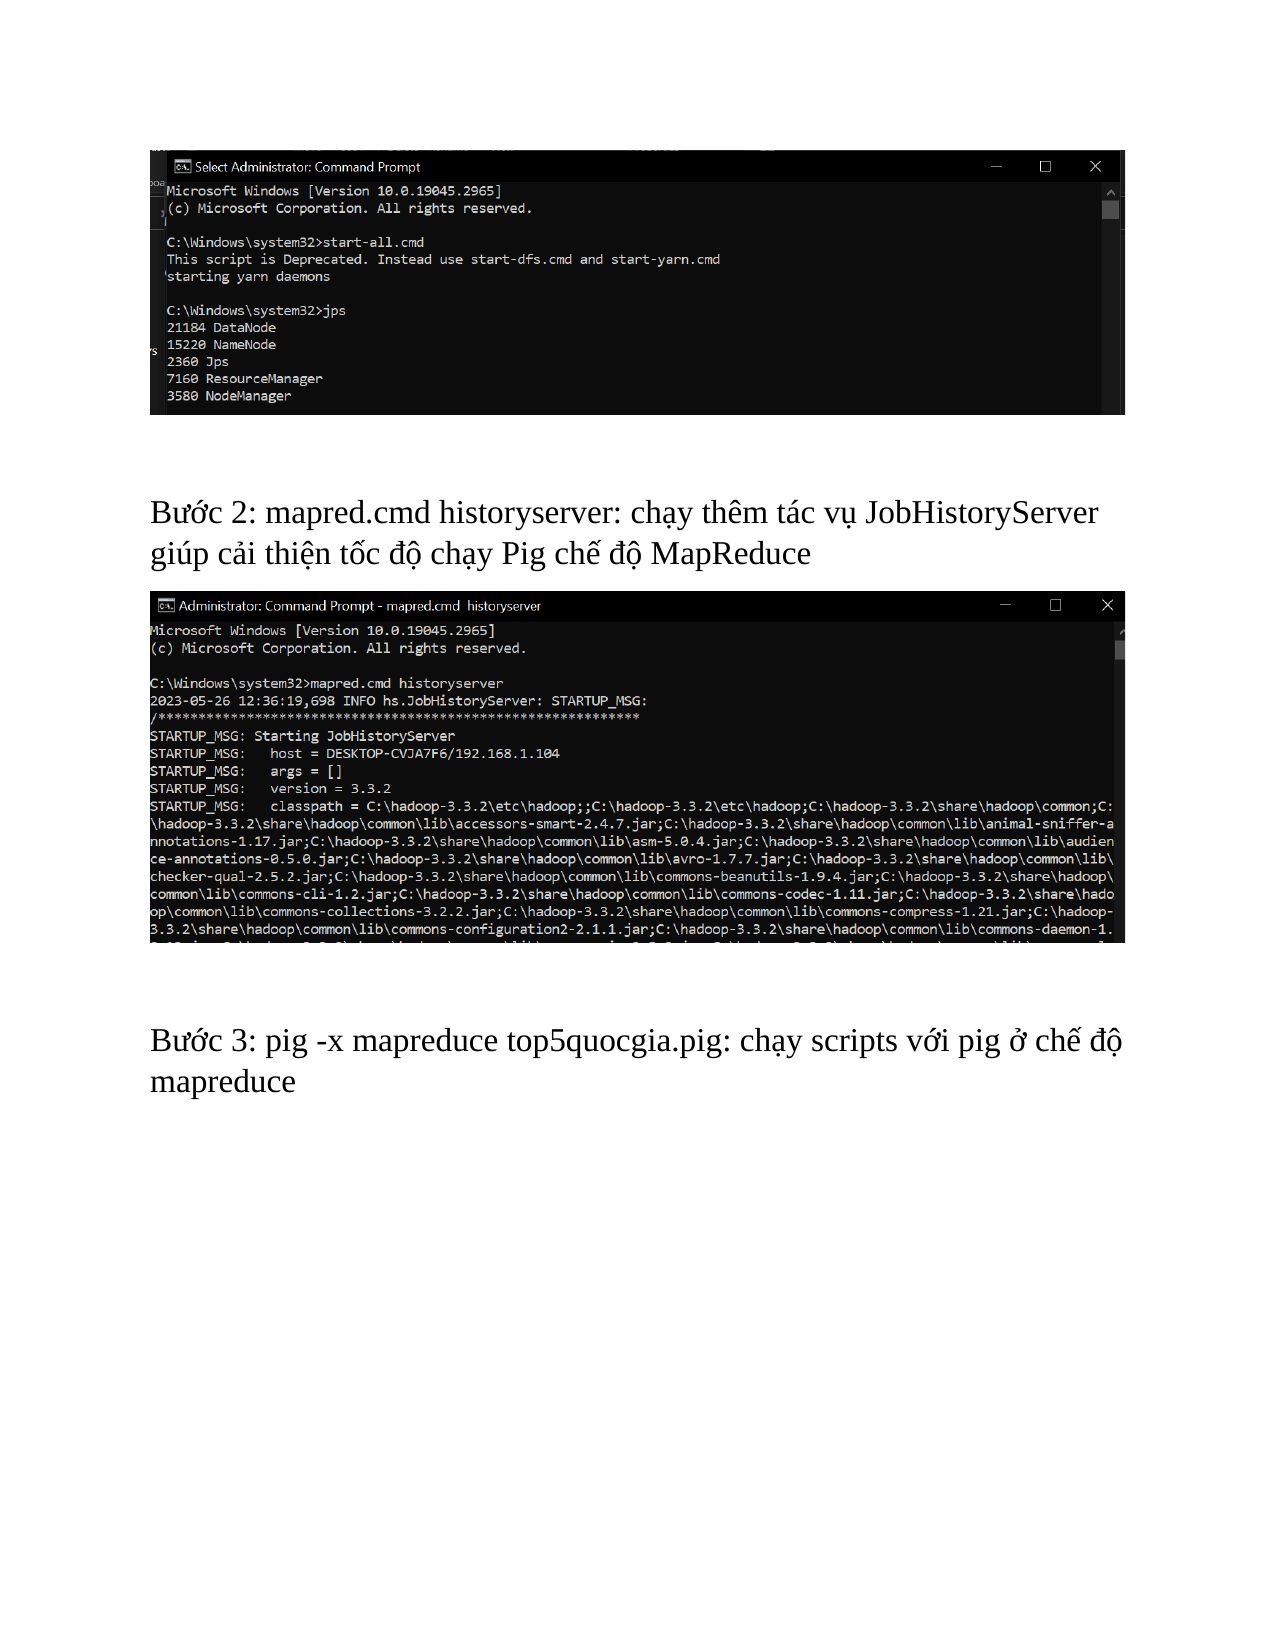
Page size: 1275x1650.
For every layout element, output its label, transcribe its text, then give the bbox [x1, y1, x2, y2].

picture [150, 591, 1125, 943]
text Bước 2: mapred.cmd historyserver: chạy thêm tác vụ JobHistoryServer giúp cải thiện tốc độ chạy Pig chế độ MapReduce [150, 492, 1125, 572]
text Bước 3: pig -x mapreduce top5quocgia.pig: chạy scripts với pig ở chế độ mapreduce [150, 1020, 1125, 1100]
picture [150, 150, 1125, 415]
